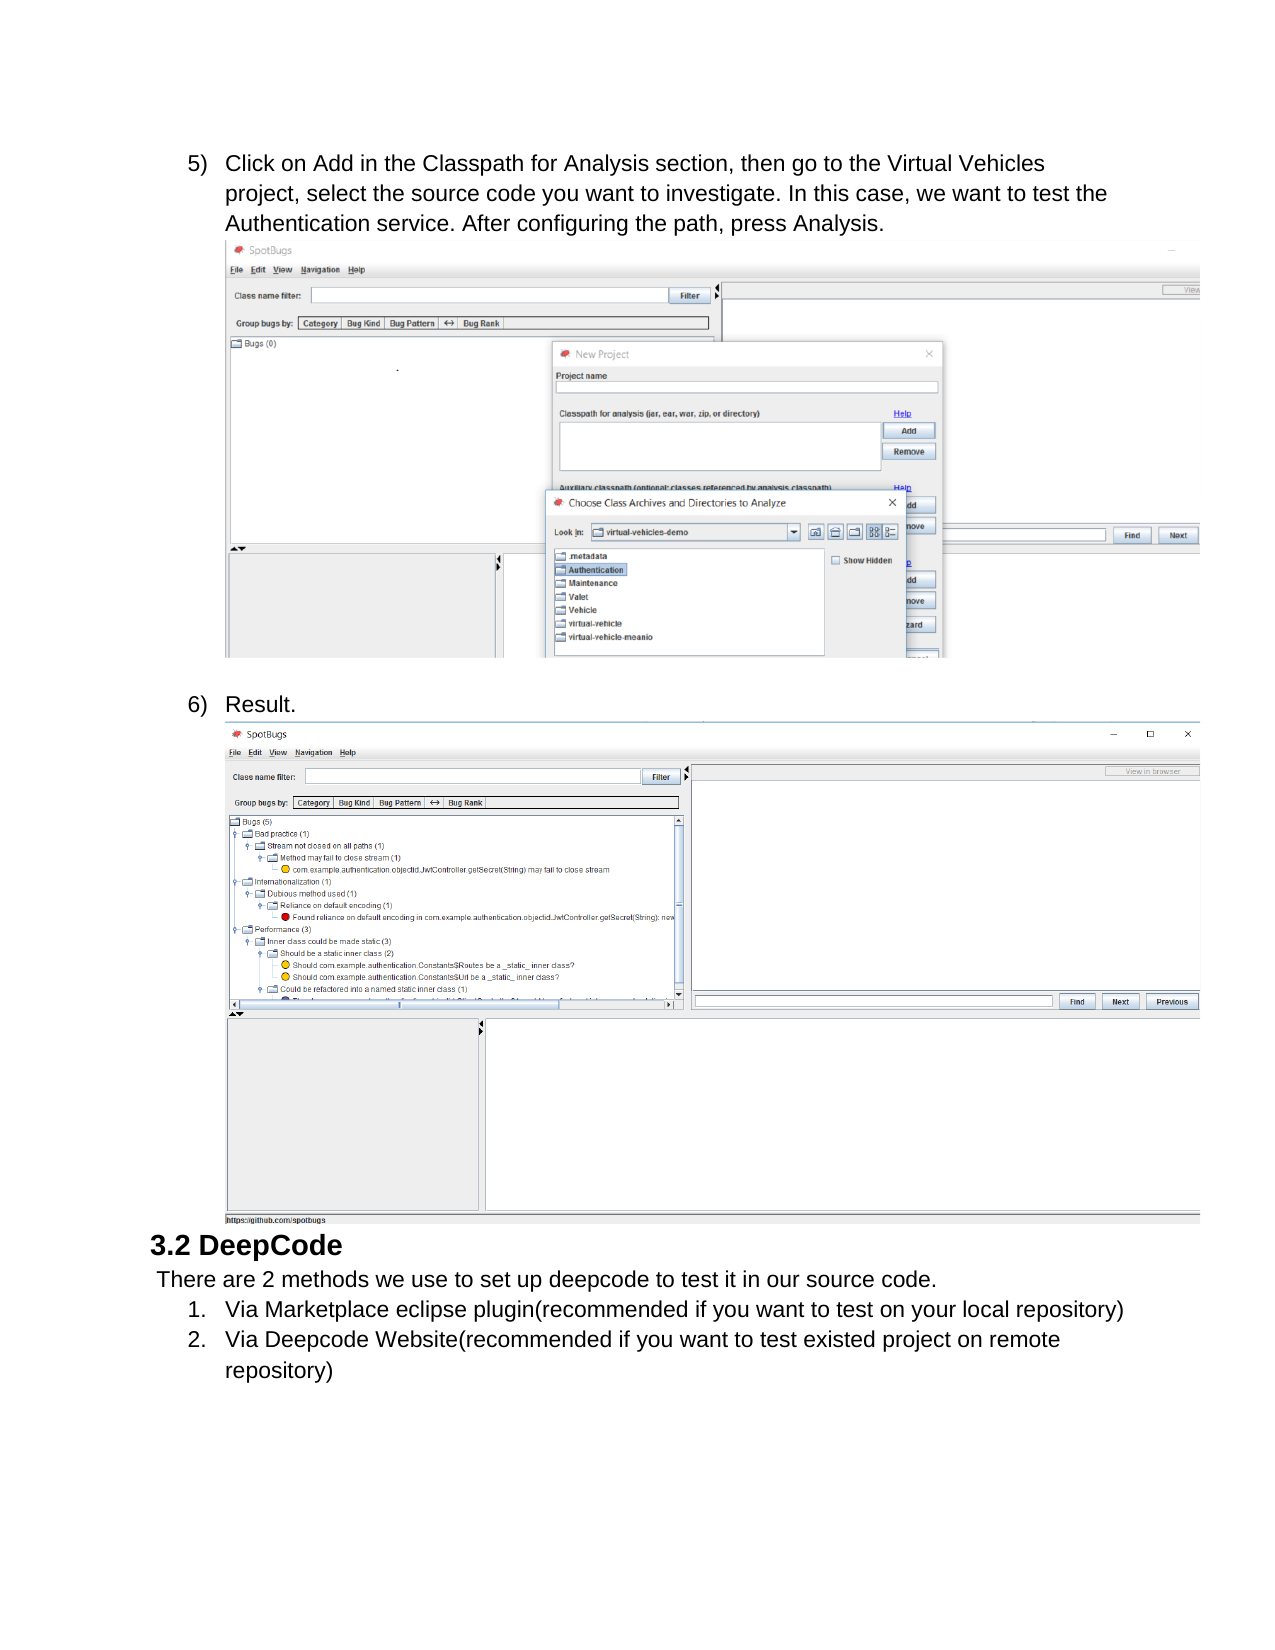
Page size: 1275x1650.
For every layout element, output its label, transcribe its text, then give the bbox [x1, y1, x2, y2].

list Via Marketplace eclipse plugin(recommended if you want to test on your local repository) [187, 1296, 1125, 1323]
list Click on Add in the Classpath for Analysis section, then go to the Virtual Vehicles project, select the source code you want to investigate. In this case, we want to test the Authentication service. After configuring the path, press Analysis. [187, 150, 1125, 237]
list Via Deepcode Website(recommended if you want to test existed project on remote repository) [187, 1326, 1125, 1383]
subtitle 3.2 DeepCode [150, 1227, 1125, 1261]
list Result. [187, 691, 1125, 718]
picture [225, 240, 1200, 658]
text There are 2 methods we use to set up deepcode to test it in our source code. [150, 1266, 1125, 1292]
picture [225, 721, 1200, 1224]
